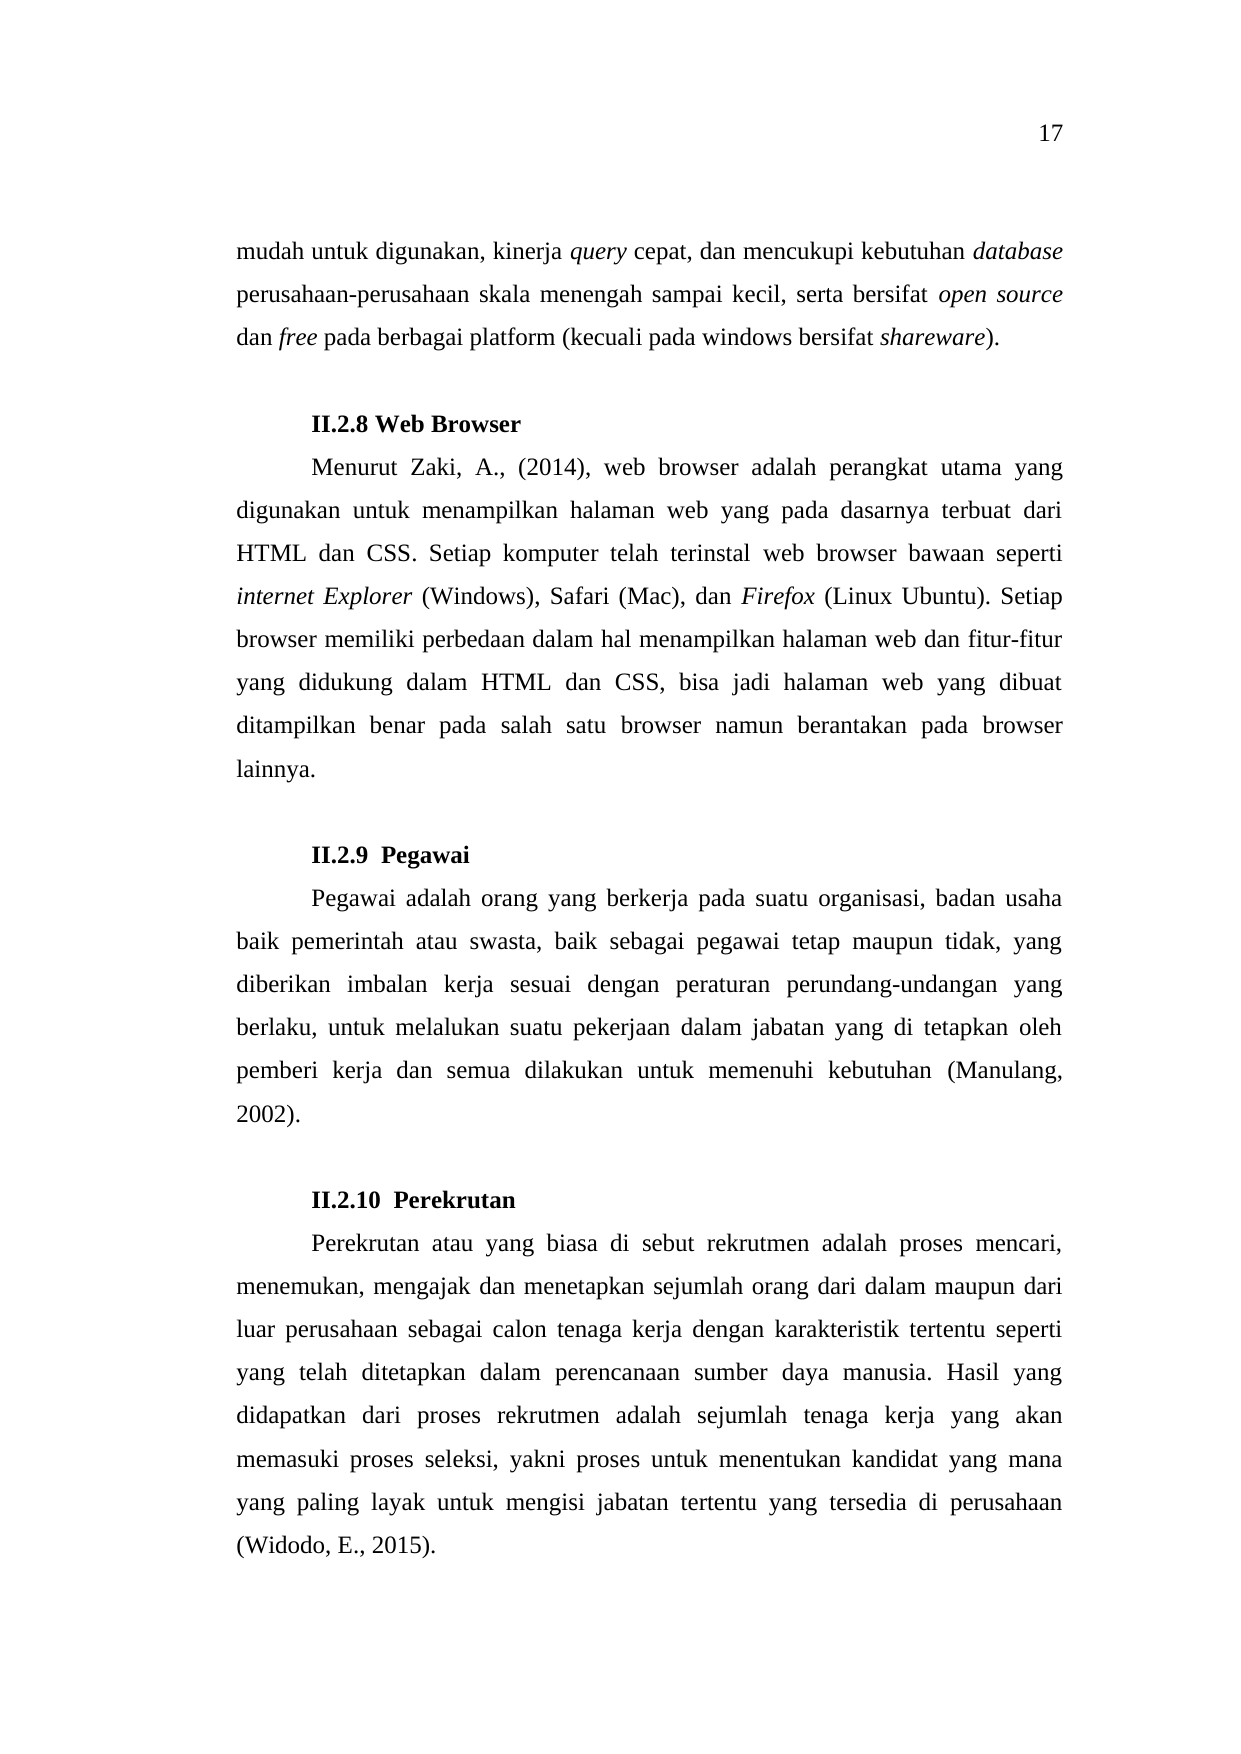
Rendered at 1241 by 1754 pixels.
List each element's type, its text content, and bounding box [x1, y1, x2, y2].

text Menurut Zaki, A., (2014), web browser adalah perangkat utama yang digunakan untuk menampilkan halaman web yang pada dasarnya terbuat dari HTML dan CSS. Setiap komputer telah terinstal web browser bawaan seperti internet Explorer (Windows), Safari (Mac), dan Firefox (Linux Ubuntu). Setiap browser memiliki perbedaan dalam hal menampilkan halaman web dan fitur-fitur yang didukung dalam HTML dan CSS, bisa jadi halaman web yang dibuat ditampilkan benar pada salah satu browser namun berantakan pada browser lainnya. [236, 452, 1063, 782]
subtitle Web Browser [236, 409, 1063, 437]
subtitle Pegawai [236, 840, 1063, 869]
subtitle Perekrutan [236, 1185, 1063, 1214]
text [236, 236, 1063, 351]
text Pegawai adalah orang yang berkerja pada suatu organisasi, badan usaha baik pemerintah atau swasta, baik sebagai pegawai tetap maupun tidak, yang diberikan imbalan kerja sesuai dengan peraturan perundang-undangan yang berlaku, untuk melalukan suatu pekerjaan dalam jabatan yang di tetapkan oleh pemberi kerja dan semua dilakukan untuk memenuhi kebutuhan (Manulang, 2002). [236, 883, 1063, 1127]
text Perekrutan atau yang biasa di sebut rekrutmen adalah proses mencari, menemukan, mengajak dan menetapkan sejumlah orang dari dalam maupun dari luar perusahaan sebagai calon tenaga kerja dengan karakteristik tertentu seperti yang telah ditetapkan dalam perencanaan sumber daya manusia. Hasil yang didapatkan dari proses rekrutmen adalah sejumlah tenaga kerja yang akan memasuki proses seleksi, yakni proses untuk menentukan kandidat yang mana yang paling layak untuk mengisi jabatan tertentu yang tersedia di perusahaan (Widodo, E., 2015). [236, 1228, 1063, 1559]
